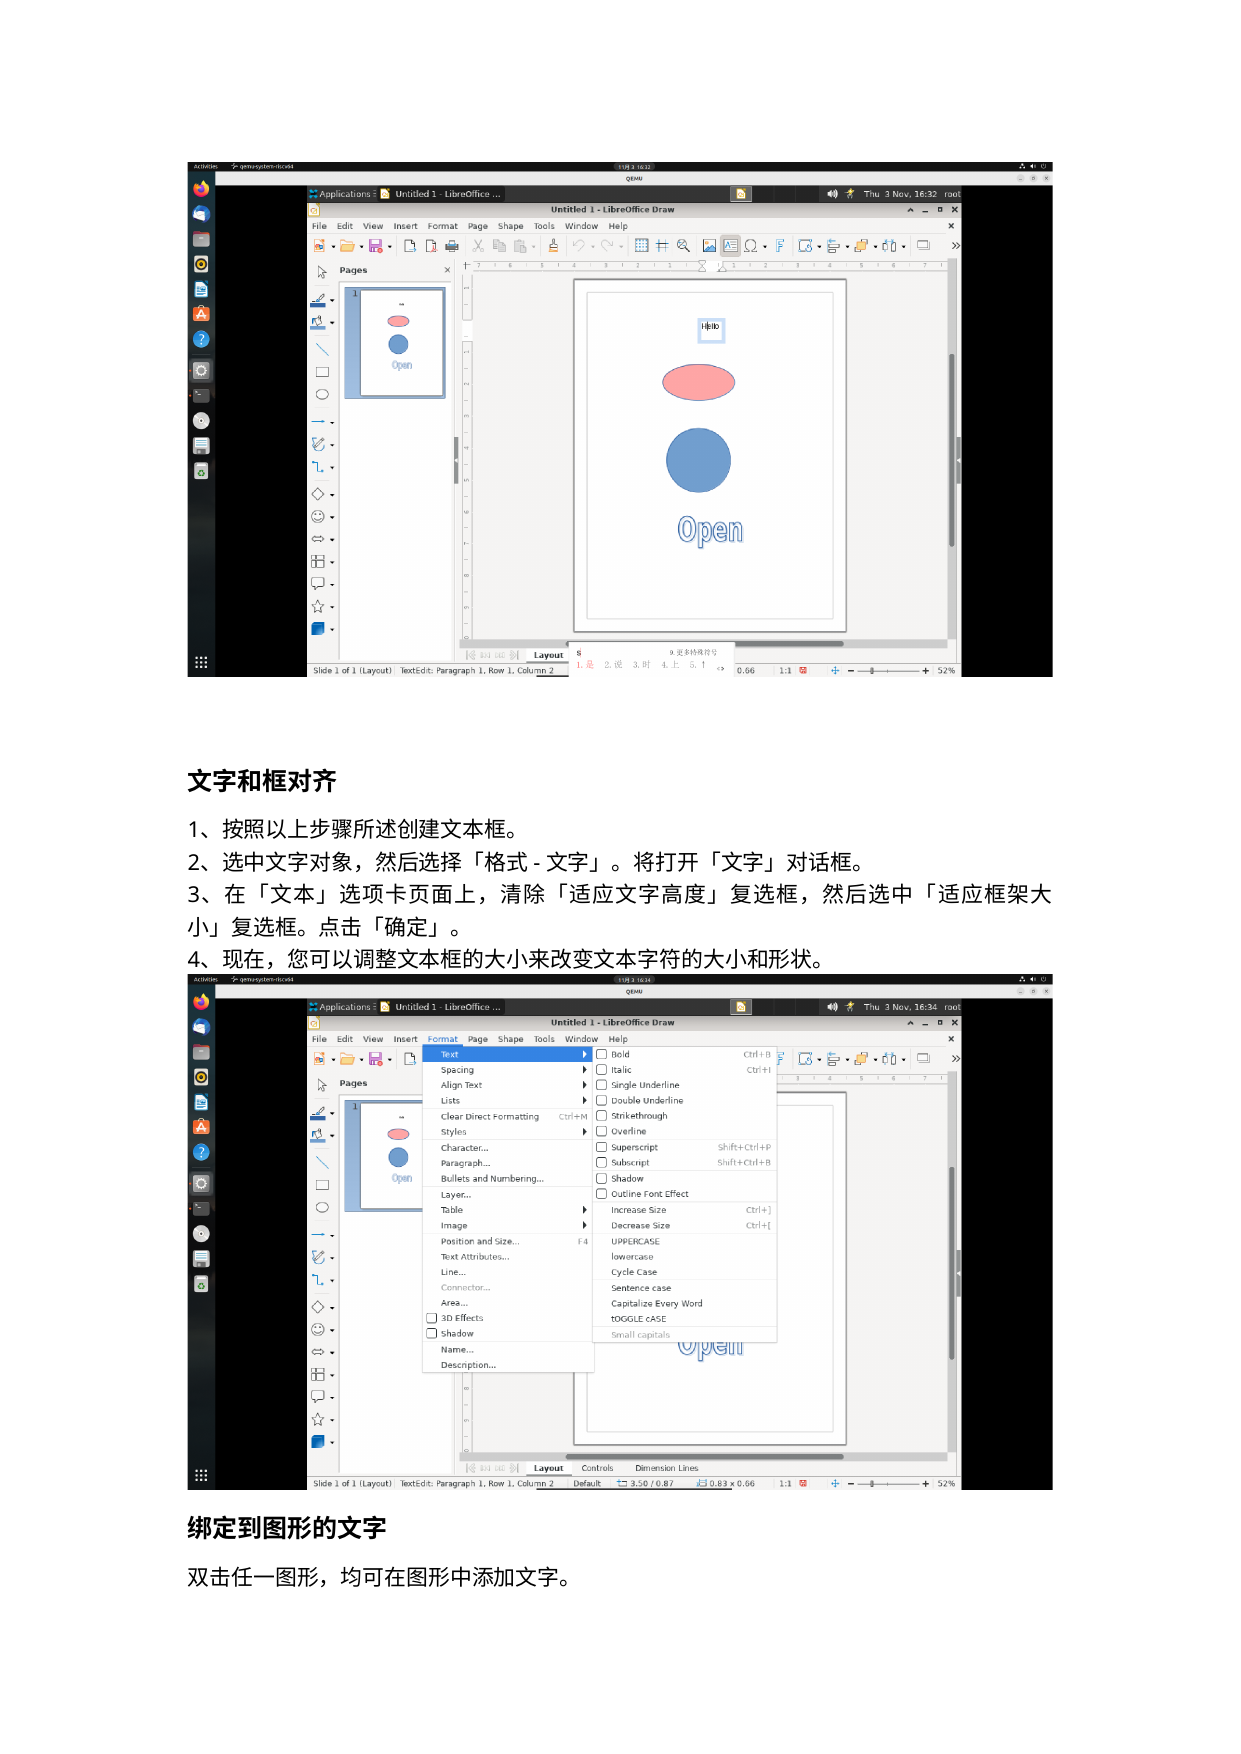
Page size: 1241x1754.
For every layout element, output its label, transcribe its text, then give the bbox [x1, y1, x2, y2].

picture [187, 974, 1053, 1490]
text 绑定到图形的文字 [187, 1494, 1053, 1559]
text 3、在「文本」选项卡页面上，清除「适应文字高度」复选框，然后选中「适应框架大小」复选框。点击「确定」。 [187, 877, 1053, 942]
text 2、选中文字对象，然后选择「格式 - 文字」。将打开「文字」对话框。 [187, 844, 1053, 877]
text 4、现在，您可以调整文本框的大小来改变文本字符的大小和形状。 [187, 942, 1053, 974]
picture [187, 162, 1053, 677]
text 双击任一图形，均可在图形中添加文字。 [187, 1559, 1053, 1592]
text 1、按照以上步骤所述创建文本框。 [187, 812, 1053, 844]
text 文字和框对齐 [187, 747, 1053, 812]
